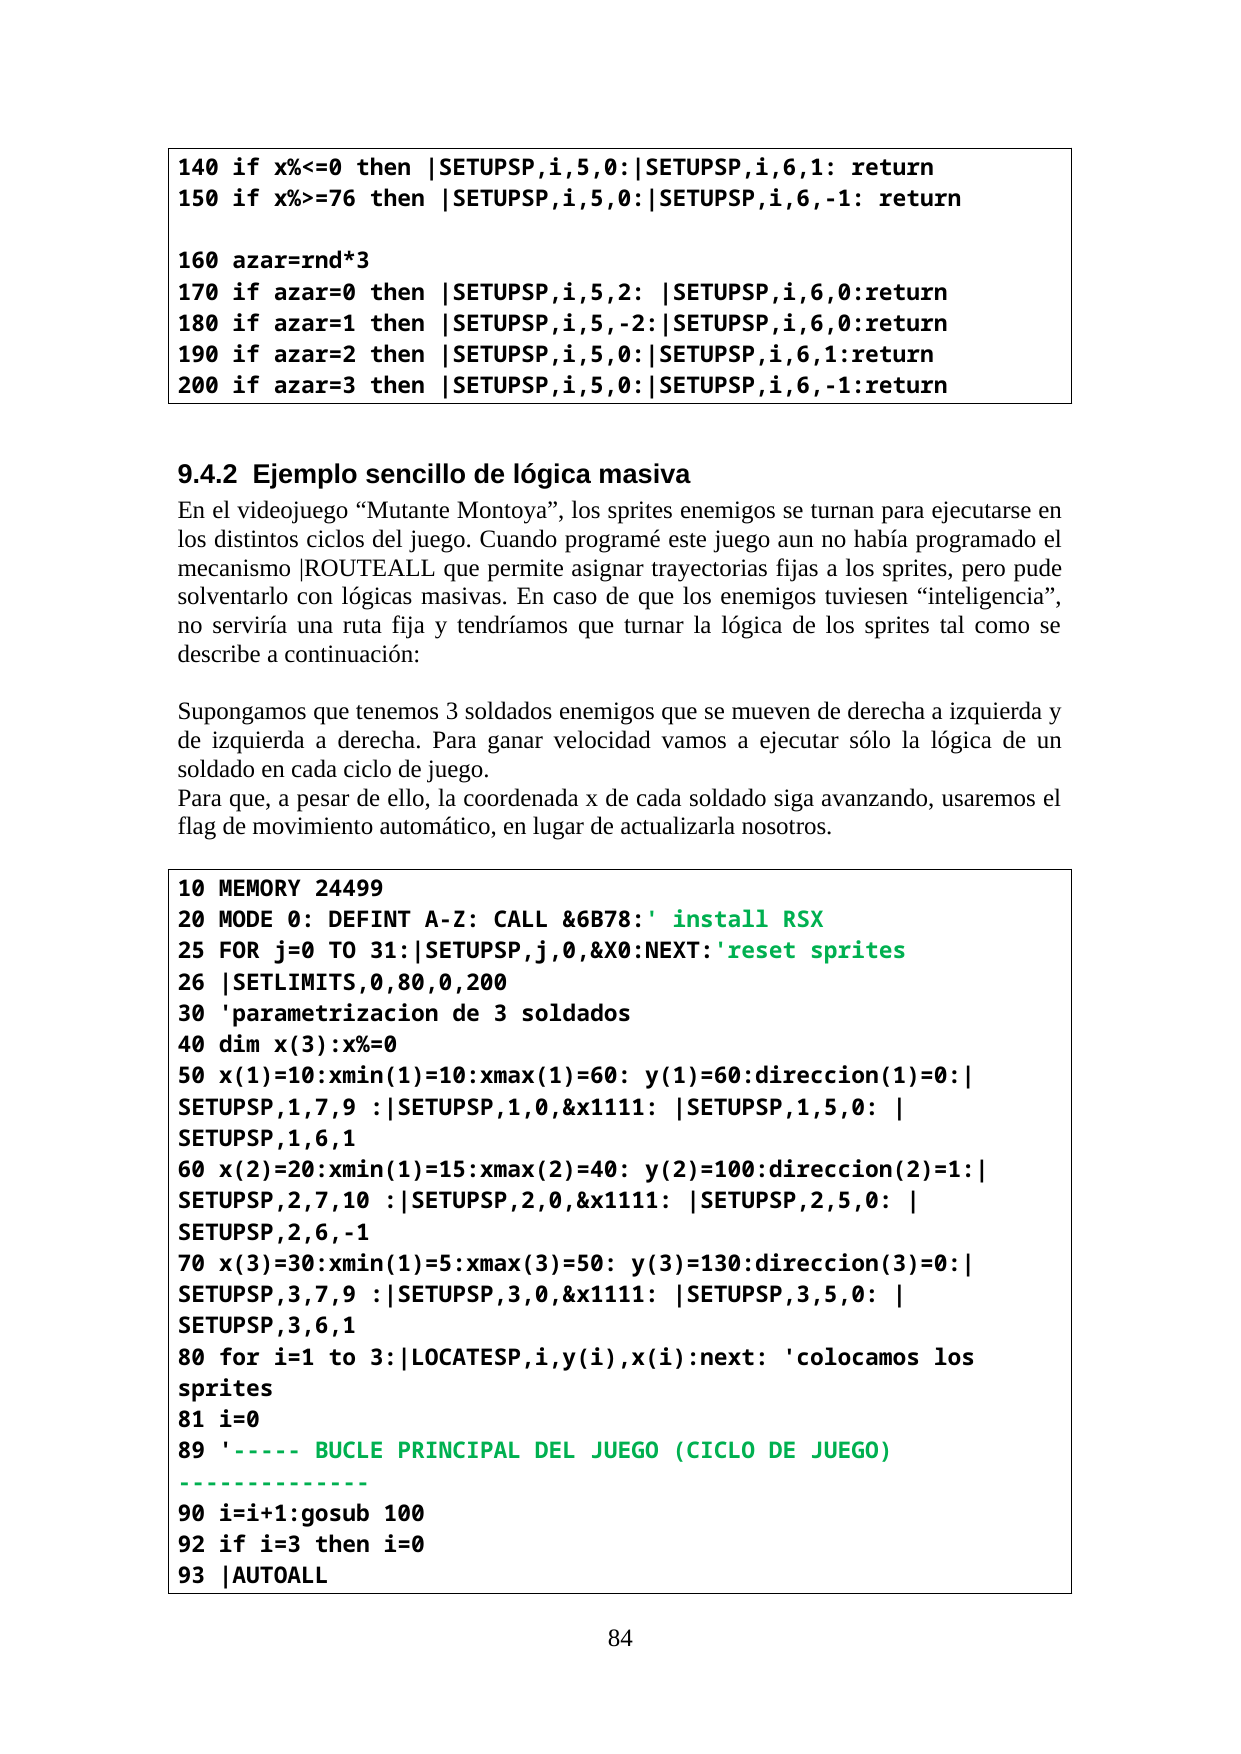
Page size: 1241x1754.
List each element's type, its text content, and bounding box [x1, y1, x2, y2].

text 81 i=0 [177, 1403, 1063, 1434]
text 200 if azar=3 then |SETUPSP,i,5,0:|SETUPSP,i,6,-1:return [169, 366, 1071, 403]
text 180 if azar=1 then |SETUPSP,i,5,-2:|SETUPSP,i,6,0:return [177, 307, 1063, 338]
text 92 if i=3 then i=0 [177, 1528, 1063, 1556]
text 160 azar=rnd*3 [177, 244, 1063, 276]
text 60 x(2)=20:xmin(1)=15:xmax(2)=40: y(2)=100:direccion(2)=1:|SETUPSP,2,7,10 :|SETUPSP,2,0,&x1111: |SETUPSP,2,5,0: |SETUPSP,2,6,-1 [177, 1153, 1063, 1247]
text 30 'parametrizacion de 3 soldados [177, 997, 1063, 1028]
text 70 x(3)=30:xmin(1)=5:xmax(3)=50: y(3)=130:direccion(3)=0:|SETUPSP,3,7,9 :|SETUPSP,3,0,&x1111: |SETUPSP,3,5,0: |SETUPSP,3,6,1 [177, 1247, 1063, 1341]
text 190 if azar=2 then |SETUPSP,i,5,0:|SETUPSP,i,6,1:return [177, 338, 1063, 366]
text 93 |AUTOALL [169, 1556, 1071, 1593]
text 26 |SETLIMITS,0,80,0,200 [177, 966, 1063, 997]
text 90 i=i+1:gosub 100 [177, 1497, 1063, 1528]
text 10 MEMORY 24499 [169, 870, 1071, 903]
text Supongamos que tenemos 3 soldados enemigos que se mueven de derecha a izquierda y de izquierda a derecha. Para ganar velocidad vamos a ejecutar sólo la lógica de un soldado en cada ciclo de juego. [177, 696, 1063, 783]
text En el videojuego “Mutante Montoya”, los sprites enemigos se turnan para ejecutarse en los distintos ciclos del juego. Cuando programé este juego aun no había programado el mecanismo |ROUTEALL que permite asignar trayectorias fijas a los sprites, pero pude solventarlo con lógicas masivas. En caso de que los enemigos tuviesen “inteligencia”, no serviría una ruta fija y tendríamos que turnar la lógica de los sprites tal como se describe a continuación: [177, 495, 1063, 668]
text 150 if x%>=76 then |SETUPSP,i,5,0:|SETUPSP,i,6,-1: return [177, 182, 1063, 213]
text 140 if x%<=0 then |SETUPSP,i,5,0:|SETUPSP,i,6,1: return [169, 149, 1071, 182]
text 50 x(1)=10:xmin(1)=10:xmax(1)=60: y(1)=60:direccion(1)=0:|SETUPSP,1,7,9 :|SETUPSP,1,0,&x1111: |SETUPSP,1,5,0: |SETUPSP,1,6,1 [177, 1059, 1063, 1153]
text Para que, a pesar de ello, la coordenada x de cada soldado siga avanzando, usaremos el flag de movimiento automático, en lugar de actualizarla nosotros. [177, 783, 1063, 840]
text 170 if azar=0 then |SETUPSP,i,5,2: |SETUPSP,i,6,0:return [177, 276, 1063, 307]
text 20 MODE 0: DEFINT A-Z: CALL &6B78:' install RSX [177, 903, 1063, 934]
text 40 dim x(3):x%=0 [177, 1028, 1063, 1059]
text 89 '----- BUCLE PRINCIPAL DEL JUEGO (CICLO DE JUEGO) -------------- [177, 1434, 1063, 1497]
text 80 for i=1 to 3:|LOCATESP,i,y(i),x(i):next: 'colocamos los sprites [177, 1341, 1063, 1403]
text 25 FOR j=0 TO 31:|SETUPSP,j,0,&X0:NEXT:'reset sprites [177, 934, 1063, 966]
subtitle Ejemplo sencillo de lógica masiva [177, 458, 1063, 489]
